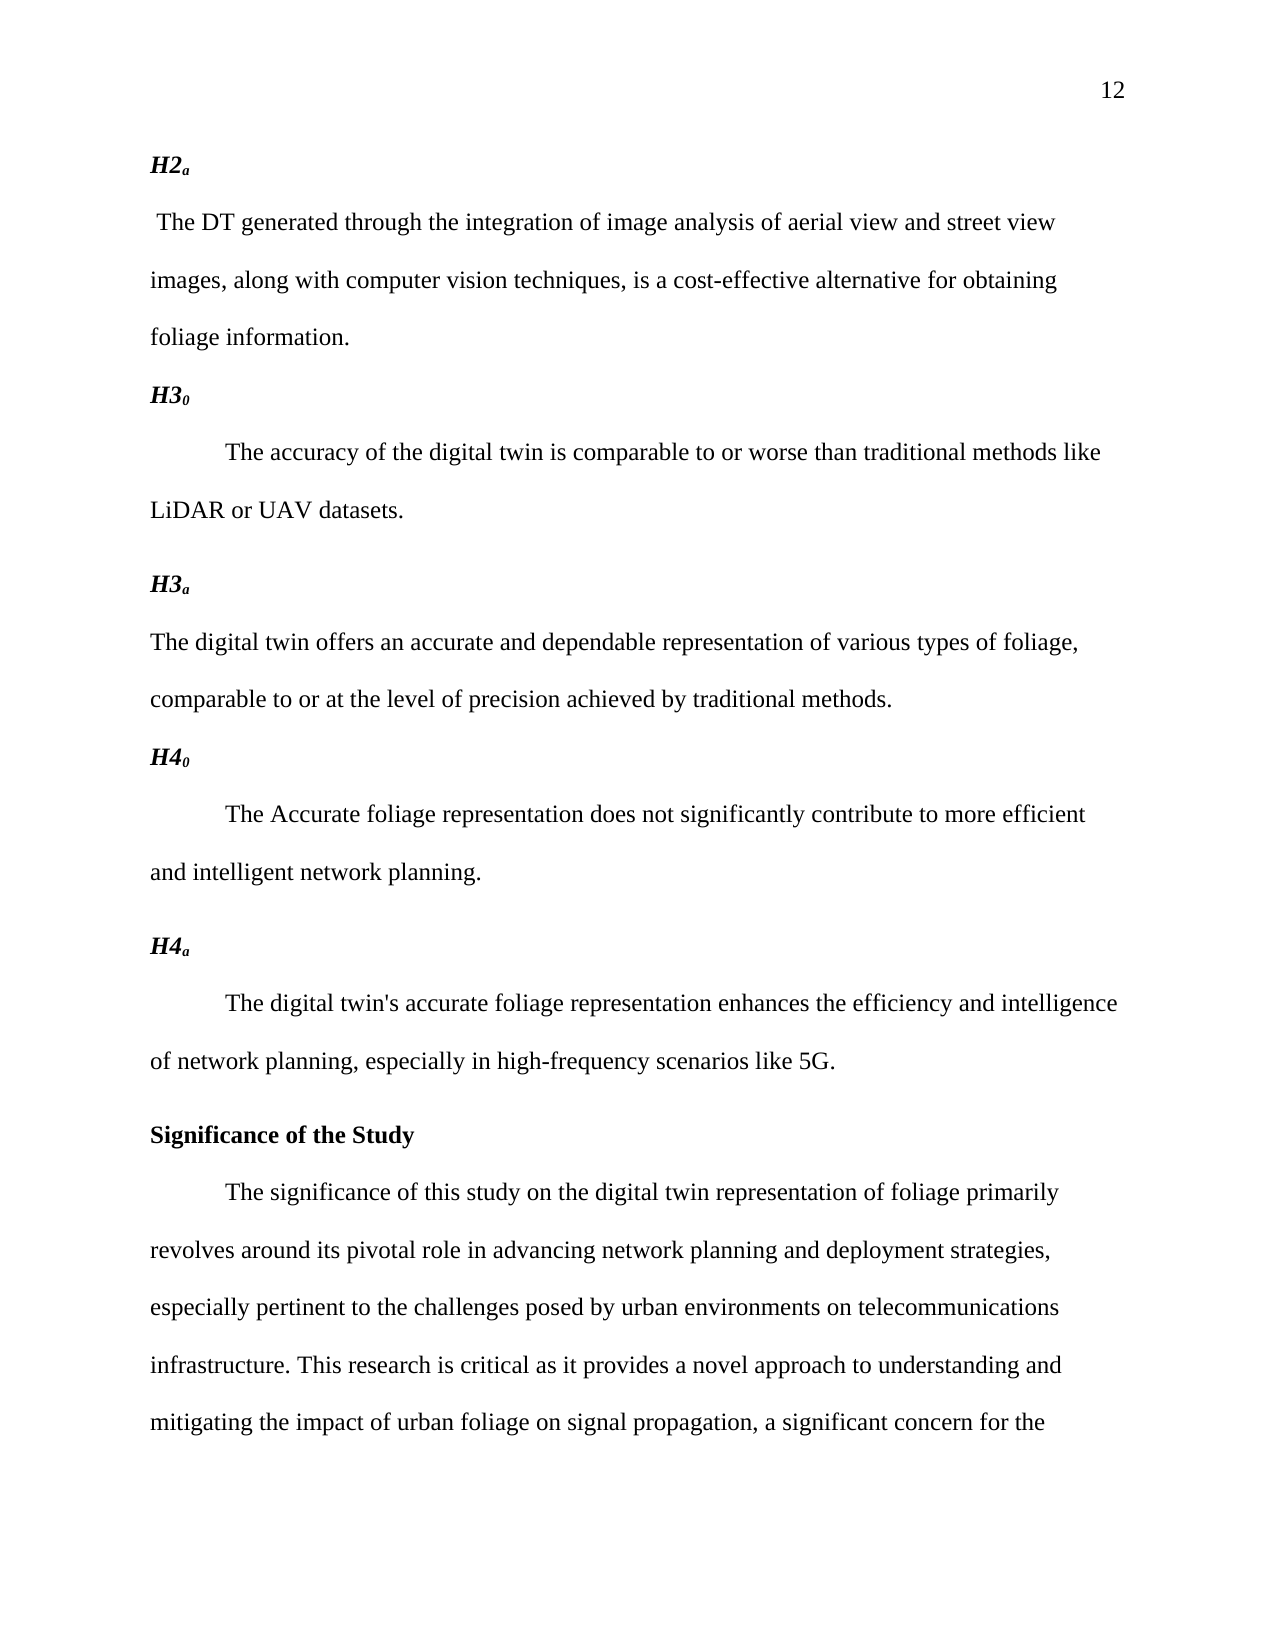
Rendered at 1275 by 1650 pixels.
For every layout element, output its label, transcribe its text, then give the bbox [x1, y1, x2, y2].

subtitle H40 [150, 742, 1125, 770]
text The accuracy of the digital twin is comparable to or worse than traditional methods like LiDAR or UAV datasets. [150, 437, 1125, 524]
text The DT generated through the integration of image analysis of aerial view and street view images, along with computer vision techniques, is a cost-effective alternative for obtaining foliage information. [150, 207, 1125, 351]
subtitle H4a [150, 931, 1125, 959]
text The digital twin's accurate foliage representation enhances the efficiency and intelligence of network planning, especially in high-frequency scenarios like 5G. [150, 988, 1125, 1074]
subtitle Significance of the Study [150, 1120, 1125, 1149]
subtitle H30 [150, 380, 1125, 409]
text The Accurate foliage representation does not significantly contribute to more efficient and intelligent network planning. [150, 799, 1125, 885]
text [150, 1177, 1125, 1436]
text The digital twin offers an accurate and dependable representation of various types of foliage, comparable to or at the level of precision achieved by traditional methods. [150, 627, 1125, 713]
subtitle H3a [150, 569, 1125, 598]
subtitle H2a [150, 150, 1125, 179]
